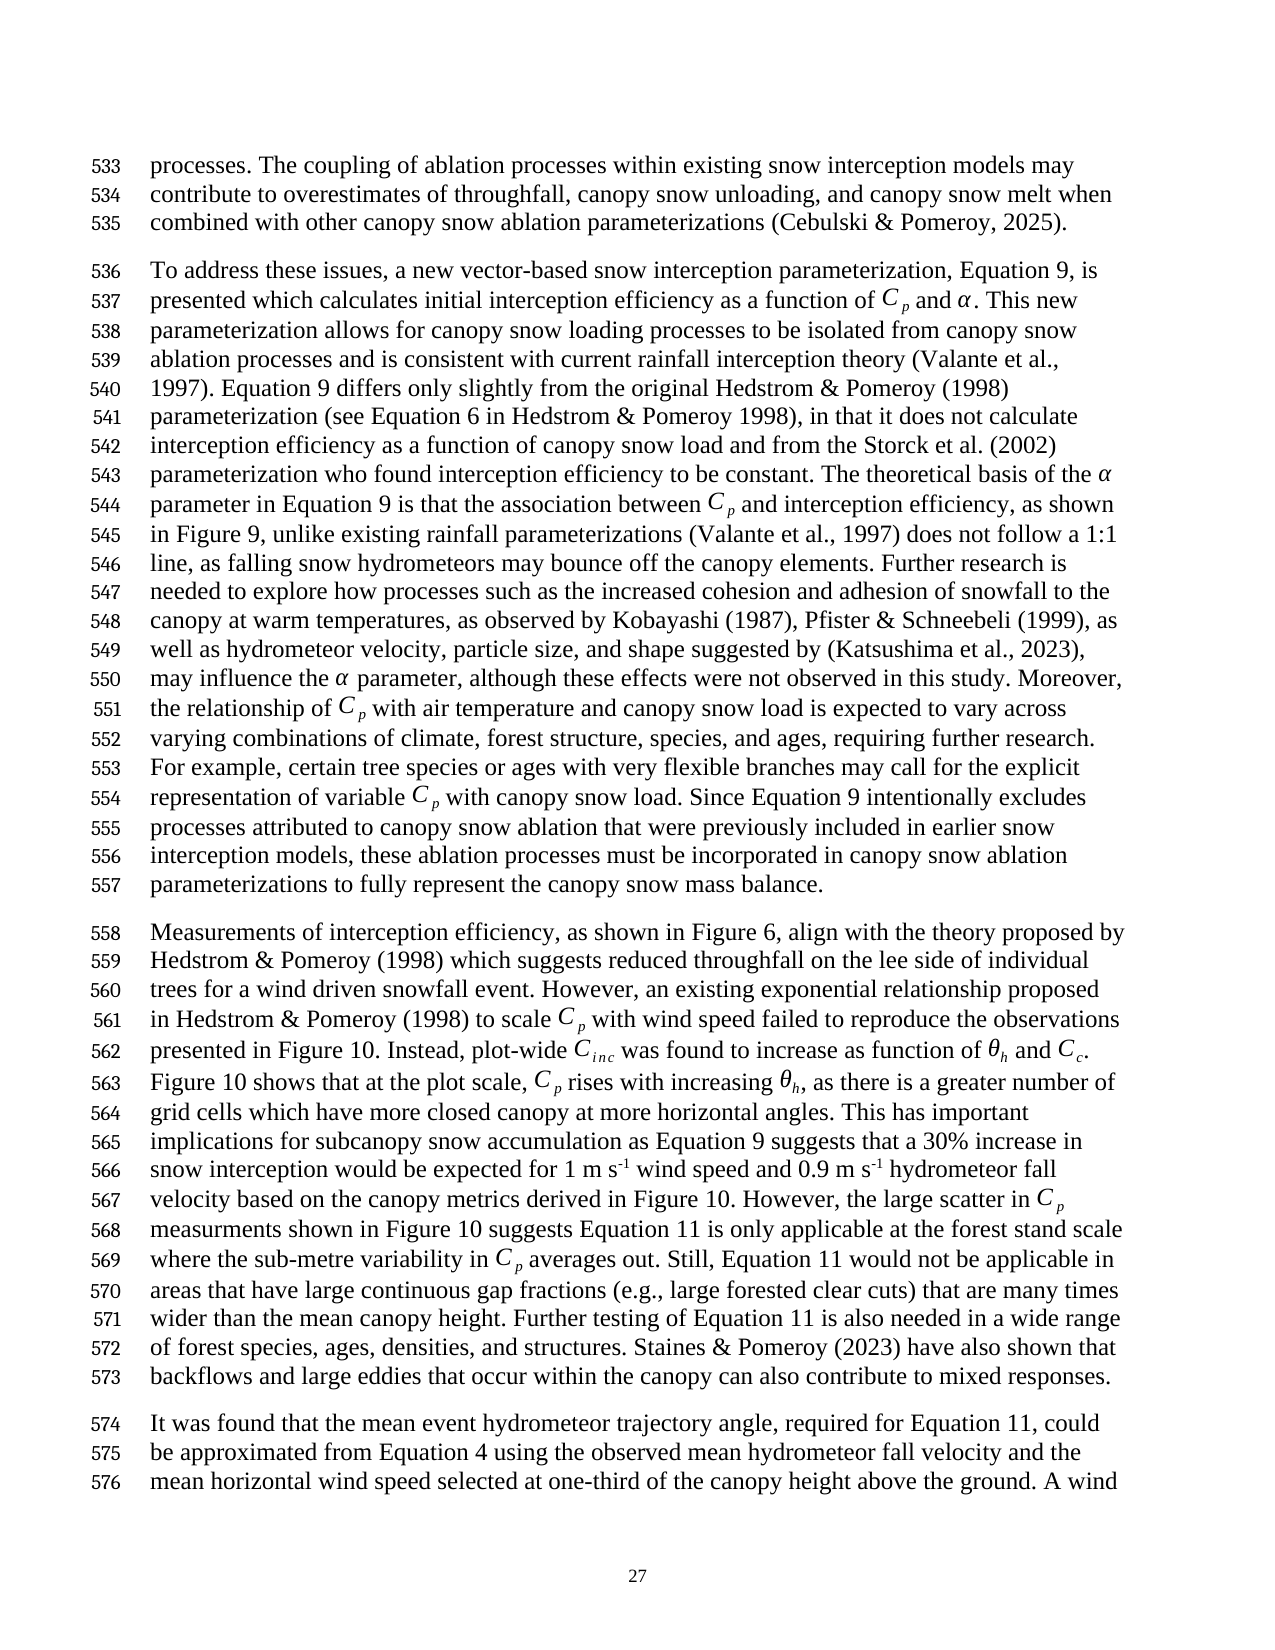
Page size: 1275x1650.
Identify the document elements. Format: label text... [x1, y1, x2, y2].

text To address these issues, a new vector-based snow interception parameterization, Equation 9, is presented which calculates initial interception efficiency as a function of and . This new parameterization allows for canopy snow loading processes to be isolated from canopy snow ablation processes and is consistent with current rainfall interception theory (Valante et al., 1997). Equation 9 differs only slightly from the original Hedstrom & Pomeroy (1998) parameterization (see Equation 6 in Hedstrom & Pomeroy 1998), in that it does not calculate interception efficiency as a function of canopy snow load and from the Storck et al. (2002) parameterization who found interception efficiency to be constant. The theoretical basis of the parameter in Equation 9 is that the association between and interception efficiency, as shown in Figure 9, unlike existing rainfall parameterizations (Valante et al., 1997) does not follow a 1:1 line, as falling snow hydrometeors may bounce off the canopy elements. Further research is needed to explore how processes such as the increased cohesion and adhesion of snowfall to the canopy at warm temperatures, as observed by Kobayashi (1987), Pfister & Schneebeli (1999), as well as hydrometeor velocity, particle size, and shape suggested by (Katsushima et al., 2023), may influence the parameter, although these effects were not observed in this study. Moreover, the relationship of with air temperature and canopy snow load is expected to vary across varying combinations of climate, forest structure, species, and ages, requiring further research. For example, certain tree species or ages with very flexible branches may call for the explicit representation of variable with canopy snow load. Since Equation 9 intentionally excludes processes attributed to canopy snow ablation that were previously included in earlier snow interception models, these ablation processes must be incorporated in canopy snow ablation parameterizations to fully represent the canopy snow mass balance. [150, 255, 1125, 898]
text Measurements of interception efficiency, as shown in Figure 6, align with the theory proposed by Hedstrom & Pomeroy (1998) which suggests reduced throughfall on the lee side of individual trees for a wind driven snowfall event. However, an existing exponential relationship proposed in Hedstrom & Pomeroy (1998) to scale with wind speed failed to reproduce the observations presented in Figure 10. Instead, plot-wide was found to increase as function of and . Figure 10 shows that at the plot scale, rises with increasing , as there is a greater number of grid cells which have more closed canopy at more horizontal angles. This has important implications for subcanopy snow accumulation as Equation 9 suggests that a 30% increase in snow interception would be expected for 1 m s-1 wind speed and 0.9 m s-1 hydrometeor fall velocity based on the canopy metrics derived in Figure 10. However, the large scatter in measurments shown in Figure 10 suggests Equation 11 is only applicable at the forest stand scale where the sub-metre variability in averages out. Still, Equation 11 would not be applicable in areas that have large continuous gap fractions (e.g., large forested clear cuts) that are many times wider than the mean canopy height. Further testing of Equation 11 is also needed in a wide range of forest species, ages, densities, and structures. Staines & Pomeroy (2023) have also shown that backflows and large eddies that occur within the canopy can also contribute to mixed responses. [150, 917, 1125, 1390]
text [150, 150, 1125, 236]
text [150, 1408, 1125, 1495]
